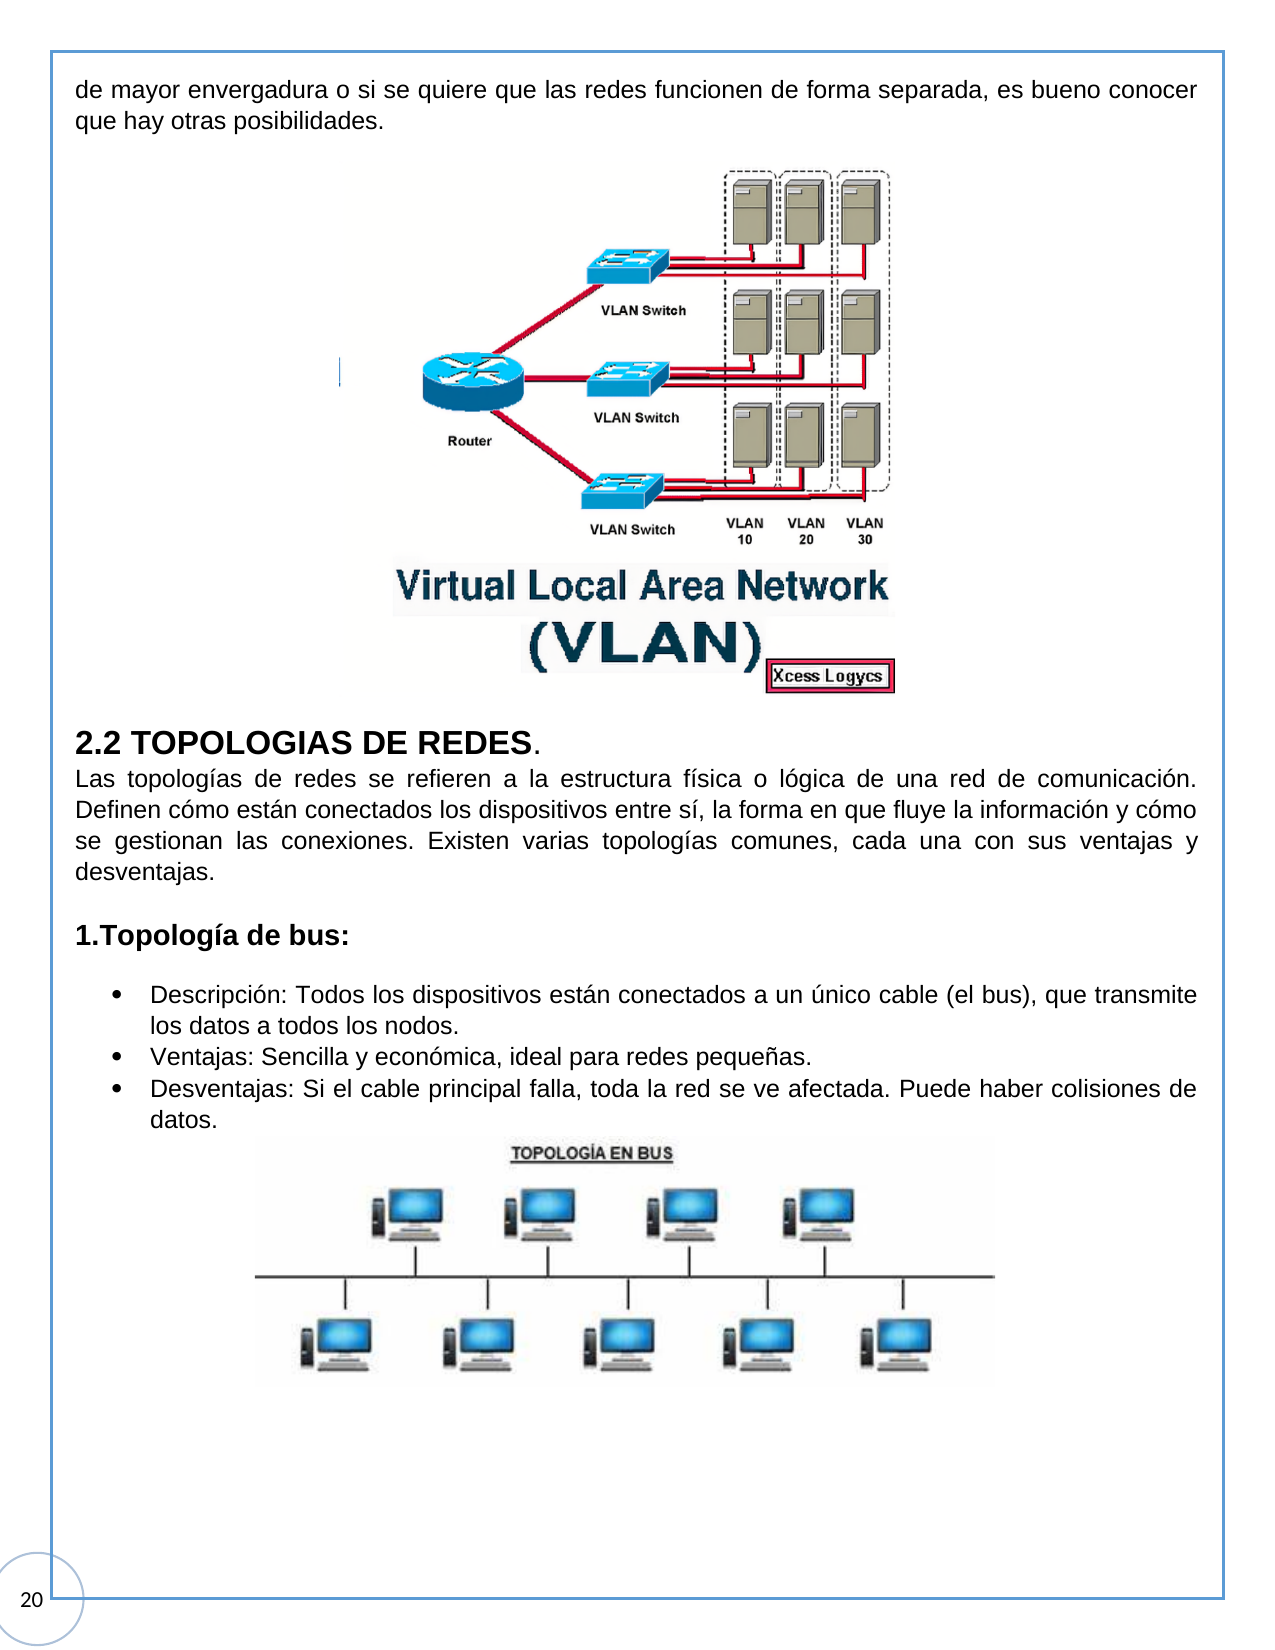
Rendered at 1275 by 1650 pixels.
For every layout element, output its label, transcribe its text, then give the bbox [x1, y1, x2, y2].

picture [254, 1136, 996, 1390]
list Desventajas: Si el cable principal falla, toda la red se ve afectada. Puede haber colisiones de datos. [112, 1073, 1200, 1133]
list Descripción: Todos los dispositivos están conectados a un único cable (el bus), que transmite los datos a todos los nodos. [112, 980, 1200, 1040]
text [75, 75, 1200, 135]
subtitle 2.2 TOPOLOGIAS DE REDES. [75, 723, 1200, 761]
subtitle 1.Topología de bus: [75, 917, 1200, 951]
list Ventajas: Sencilla y económica, ideal para redes pequeñas. [112, 1042, 1200, 1071]
text Las topologías de redes se refieren a la estructura física o lógica de una red de comunicación. Definen cómo están conectados los dispositivos entre sí, la forma en que fluye la información y cómo se gestionan las conexiones. Existen varias topologías comunes, cada una con sus ventajas y desventajas. [75, 764, 1200, 886]
picture [339, 161, 896, 697]
